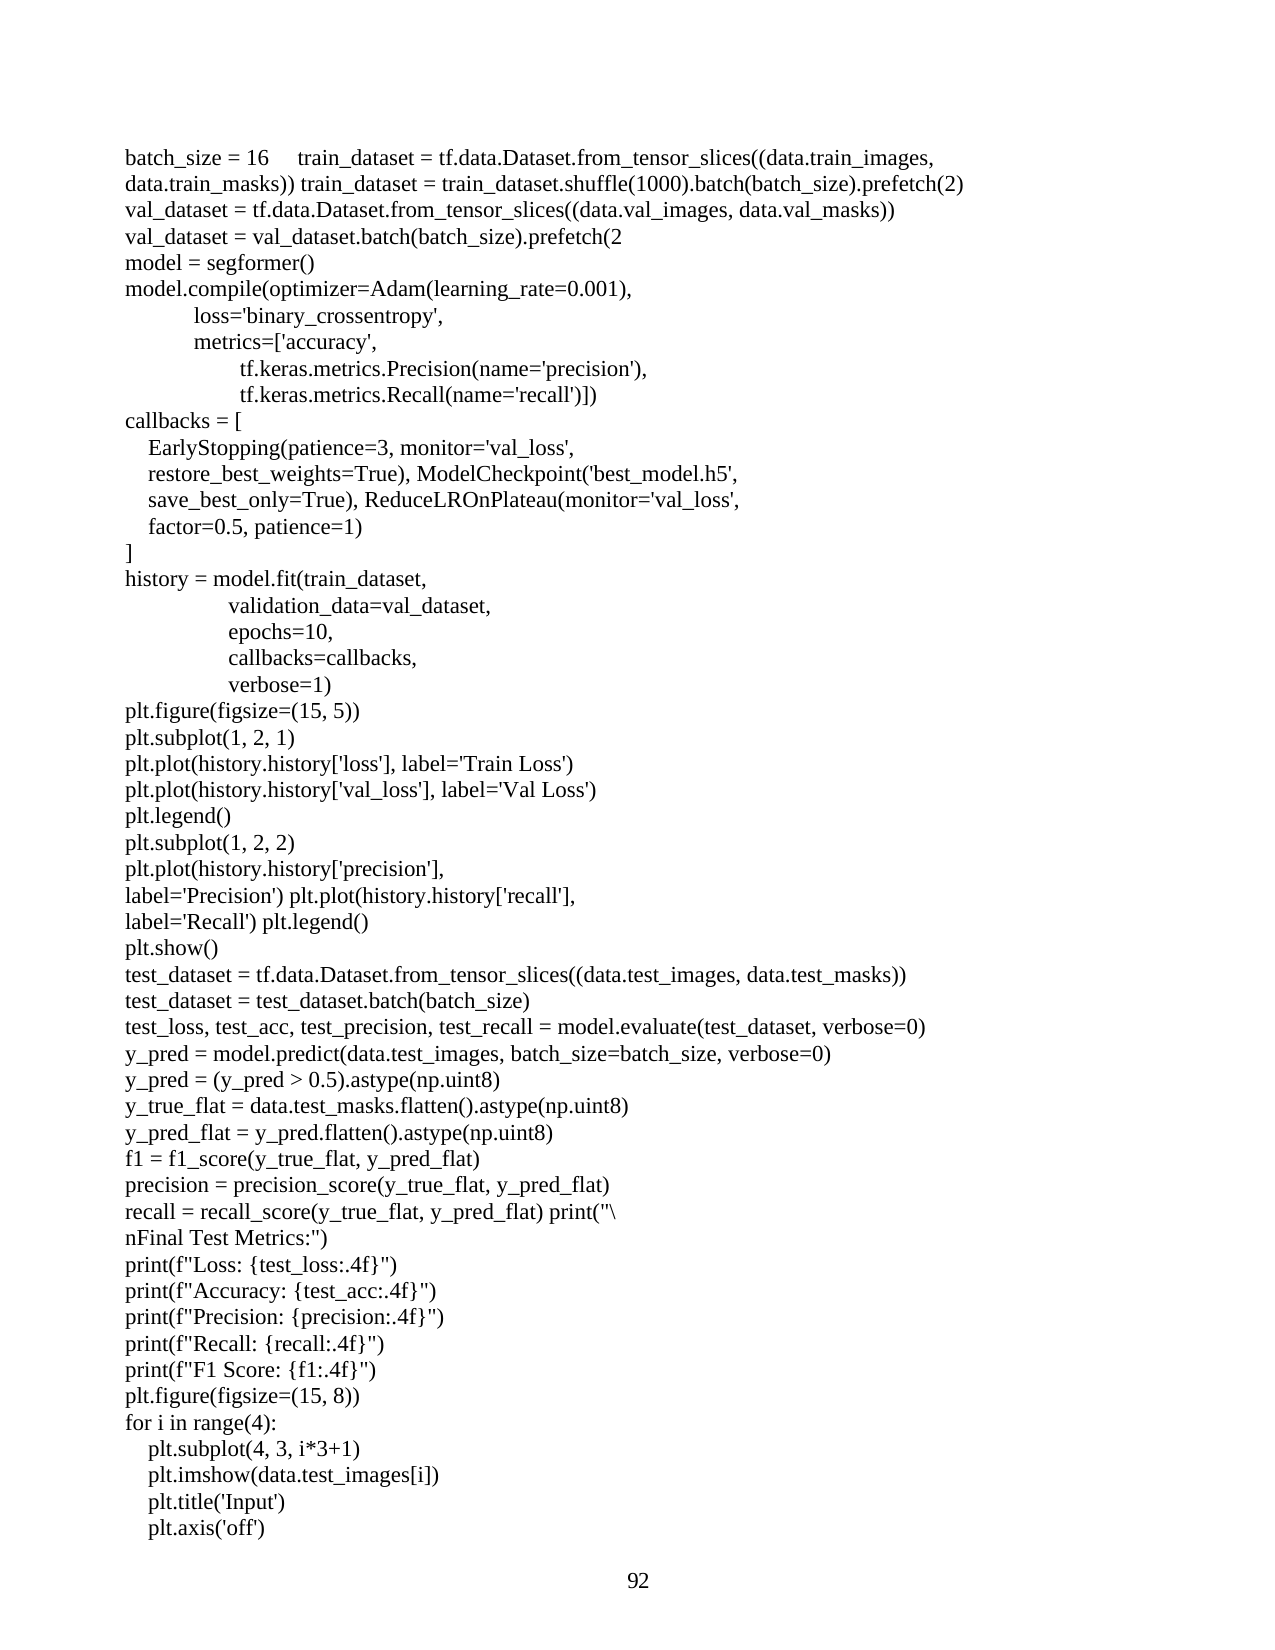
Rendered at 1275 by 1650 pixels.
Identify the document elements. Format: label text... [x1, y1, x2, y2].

text batch_size = 16 train_dataset = tf.data.Dataset.from_tensor_slices((data.train_images, data.train_masks)) train_dataset = train_dataset.shuffle(1000).batch(batch_size).prefetch(2) [125, 144, 1110, 196]
text validation_data=val_dataset, epochs=10, callbacks=callbacks, verbose=1) [228, 592, 498, 697]
text precision = precision_score(y_true_flat, y_pred_flat) recall = recall_score(y_true_flat, y_pred_flat) print("\nFinal Test Metrics:") [125, 1172, 624, 1251]
text print(f"F1 Score: {f1:.4f}") plt.figure(figsize=(15, 8)) for i in range(4): [125, 1356, 384, 1435]
text plt.show() [125, 934, 1237, 961]
text plt.plot(history.history['loss'], label='Train Loss') plt.plot(history.history['val_loss'], label='Val Loss') plt.legend() [125, 750, 624, 829]
text model = segformer() model.compile(optimizer=Adam(learning_rate=0.001), [125, 249, 757, 302]
text EarlyStopping(patience=3, monitor='val_loss', restore_best_weights=True), ModelCheckpoint('best_model.h5', save_best_only=True), ReduceLROnPlateau(monitor='val_loss', factor=0.5, patience=1) [148, 434, 843, 539]
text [148, 1514, 361, 1541]
text history = model.fit(train_dataset, [125, 565, 1237, 592]
text y_true_flat = data.test_masks.flatten().astype(np.uint8) y_pred_flat = y_pred.flatten().astype(np.uint8) [125, 1092, 657, 1145]
text loss='binary_crossentropy', metrics=['accuracy', [194, 302, 453, 354]
text tf.keras.metrics.Precision(name='precision'), tf.keras.metrics.Recall(name='recall')]) [239, 354, 757, 407]
text plt.subplot(1, 2, 2) plt.plot(history.history['precision'], label='Precision') plt.plot(history.history['recall'], label='Recall') plt.legend() [125, 829, 604, 934]
text y_pred = (y_pred > 0.5).astype(np.uint8) [125, 1066, 1237, 1092]
text print(f"Loss: {test_loss:.4f}") print(f"Accuracy: {test_acc:.4f}") print(f"Precision: {precision:.4f}") print(f"Recall: {recall:.4f}") [125, 1251, 445, 1356]
text plt.figure(figsize=(15, 5)) [125, 697, 1237, 723]
text plt.subplot(4, 3, i*3+1) plt.imshow(data.test_images[i]) plt.title('Input') [148, 1435, 453, 1514]
text callbacks = [ [125, 407, 1237, 434]
text test_dataset = tf.data.Dataset.from_tensor_slices((data.test_images, data.test_masks)) test_dataset = test_dataset.batch(batch_size) [125, 961, 940, 1013]
text test_loss, test_acc, test_precision, test_recall = model.evaluate(test_dataset, verbose=0) y_pred = model.predict(data.test_images, batch_size=batch_size, verbose=0) [125, 1013, 940, 1066]
text plt.subplot(1, 2, 1) [125, 723, 1237, 750]
text val_dataset = tf.data.Dataset.from_tensor_slices((data.val_images, data.val_masks)) val_dataset = val_dataset.batch(batch_size).prefetch(2 [125, 196, 940, 249]
text f1 = f1_score(y_true_flat, y_pred_flat) [125, 1145, 1237, 1172]
text ] [125, 539, 1237, 565]
